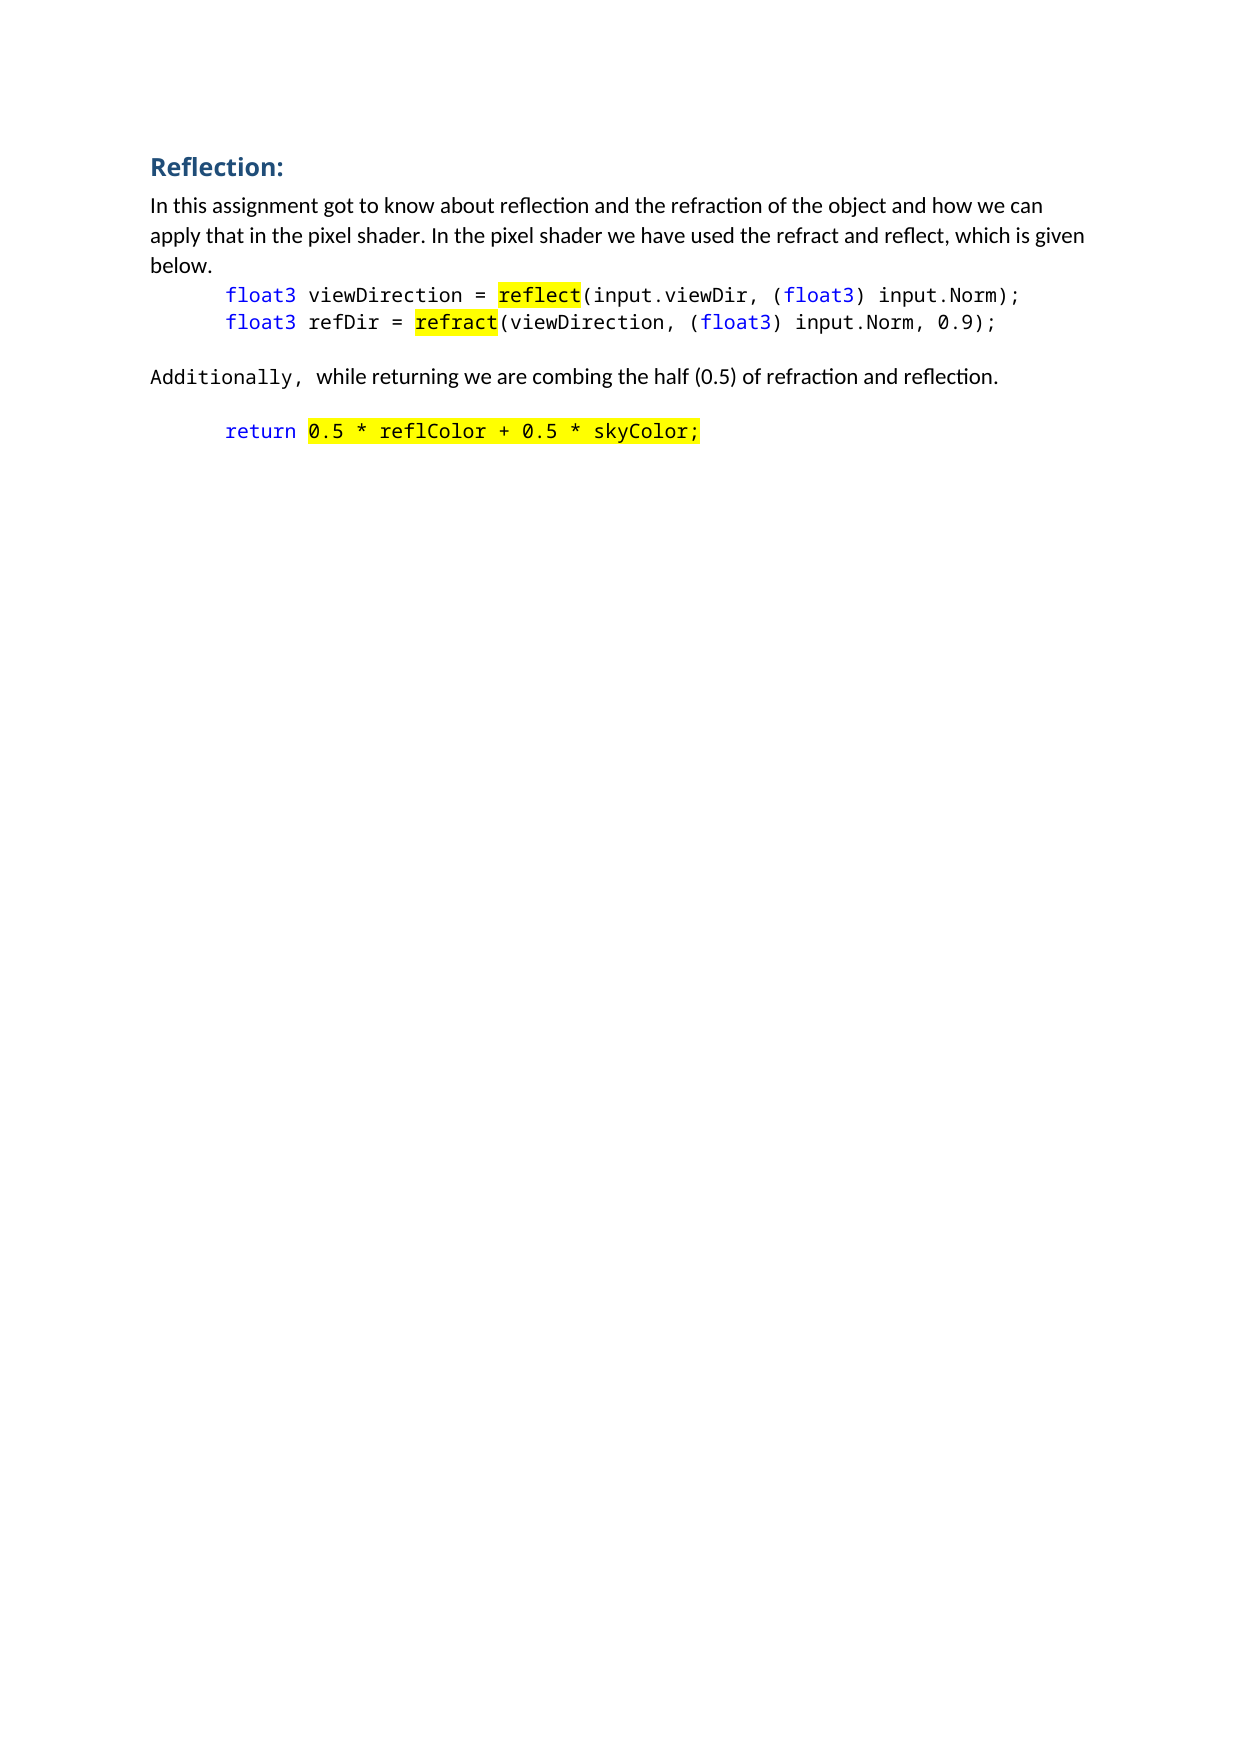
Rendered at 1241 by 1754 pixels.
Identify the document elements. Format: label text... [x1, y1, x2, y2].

text Additionally, while returning we are combing the half (0.5) of refraction and reflection. [150, 362, 1090, 391]
text float3 viewDirection = reflect(input.viewDir, (float3) input.Norm); float3 refDir = refract(viewDirection, (float3) input.Norm, 0.9); [225, 282, 1090, 336]
text Reflection: [150, 150, 1090, 184]
text return 0.5 * reflColor + 0.5 * skyColor; [225, 391, 1090, 444]
text In this assignment got to know about reflection and the refraction of the object and how we can apply that in the pixel shader. In the pixel shader we have used the refract and reflect, which is given below. [150, 191, 1090, 279]
